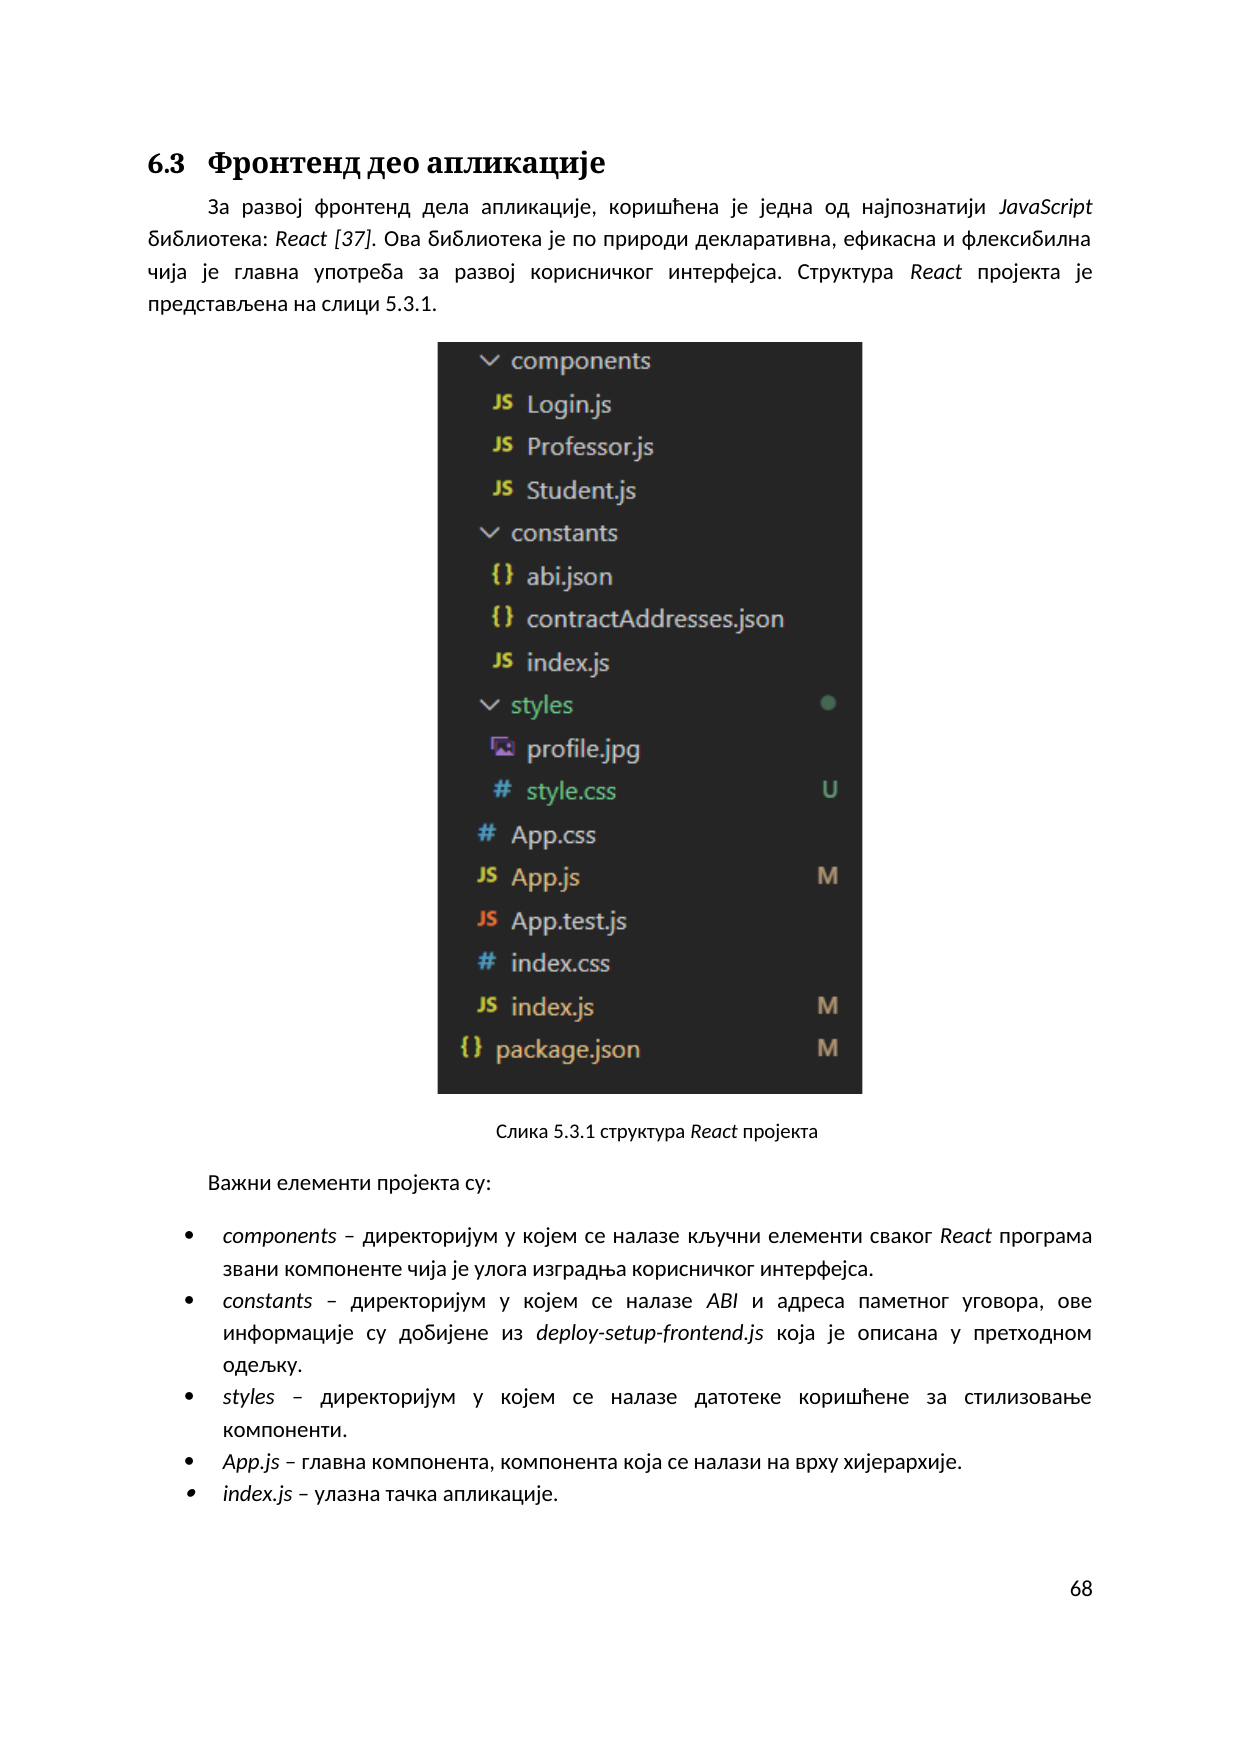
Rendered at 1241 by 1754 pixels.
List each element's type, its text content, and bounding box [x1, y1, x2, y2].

text Слика 5.3.1 структура React пројекта [148, 1118, 1093, 1144]
picture [437, 342, 863, 1094]
list styles – директоријум у којем се налазе датотеке коришћене за стилизовање компоненти. [185, 1382, 1093, 1443]
list constants – директоријум у којем се налазе ABI и адреса паметног уговора, ове информације су добијене из deploy-setup-frontend.js која је описана у претходном одељку. [185, 1286, 1093, 1378]
list App.js – главна компонента, компонента која се налази на врху хијерархије. [185, 1447, 1093, 1475]
list index.js – улазна тачка апликације. [185, 1479, 1093, 1507]
subtitle Фронтенд део апликације [148, 148, 1093, 181]
text За развој фронтенд дела апликације, коришћена је једна од најпознатији JavaScript библиотека: React [37]. Ова библиотека је по природи декларативна, ефикасна и флексибилна чија је главна употреба за развој корисничког интерфејса. Структура React пројекта је представљена на слици 5.3.1. [148, 192, 1093, 317]
text Важни елементи пројекта су: [148, 1168, 1093, 1197]
list components – директоријум у којем се налазе кључни елементи сваког React програма звани компоненте чија је улога изградња корисничког интерфејса. [185, 1222, 1093, 1282]
